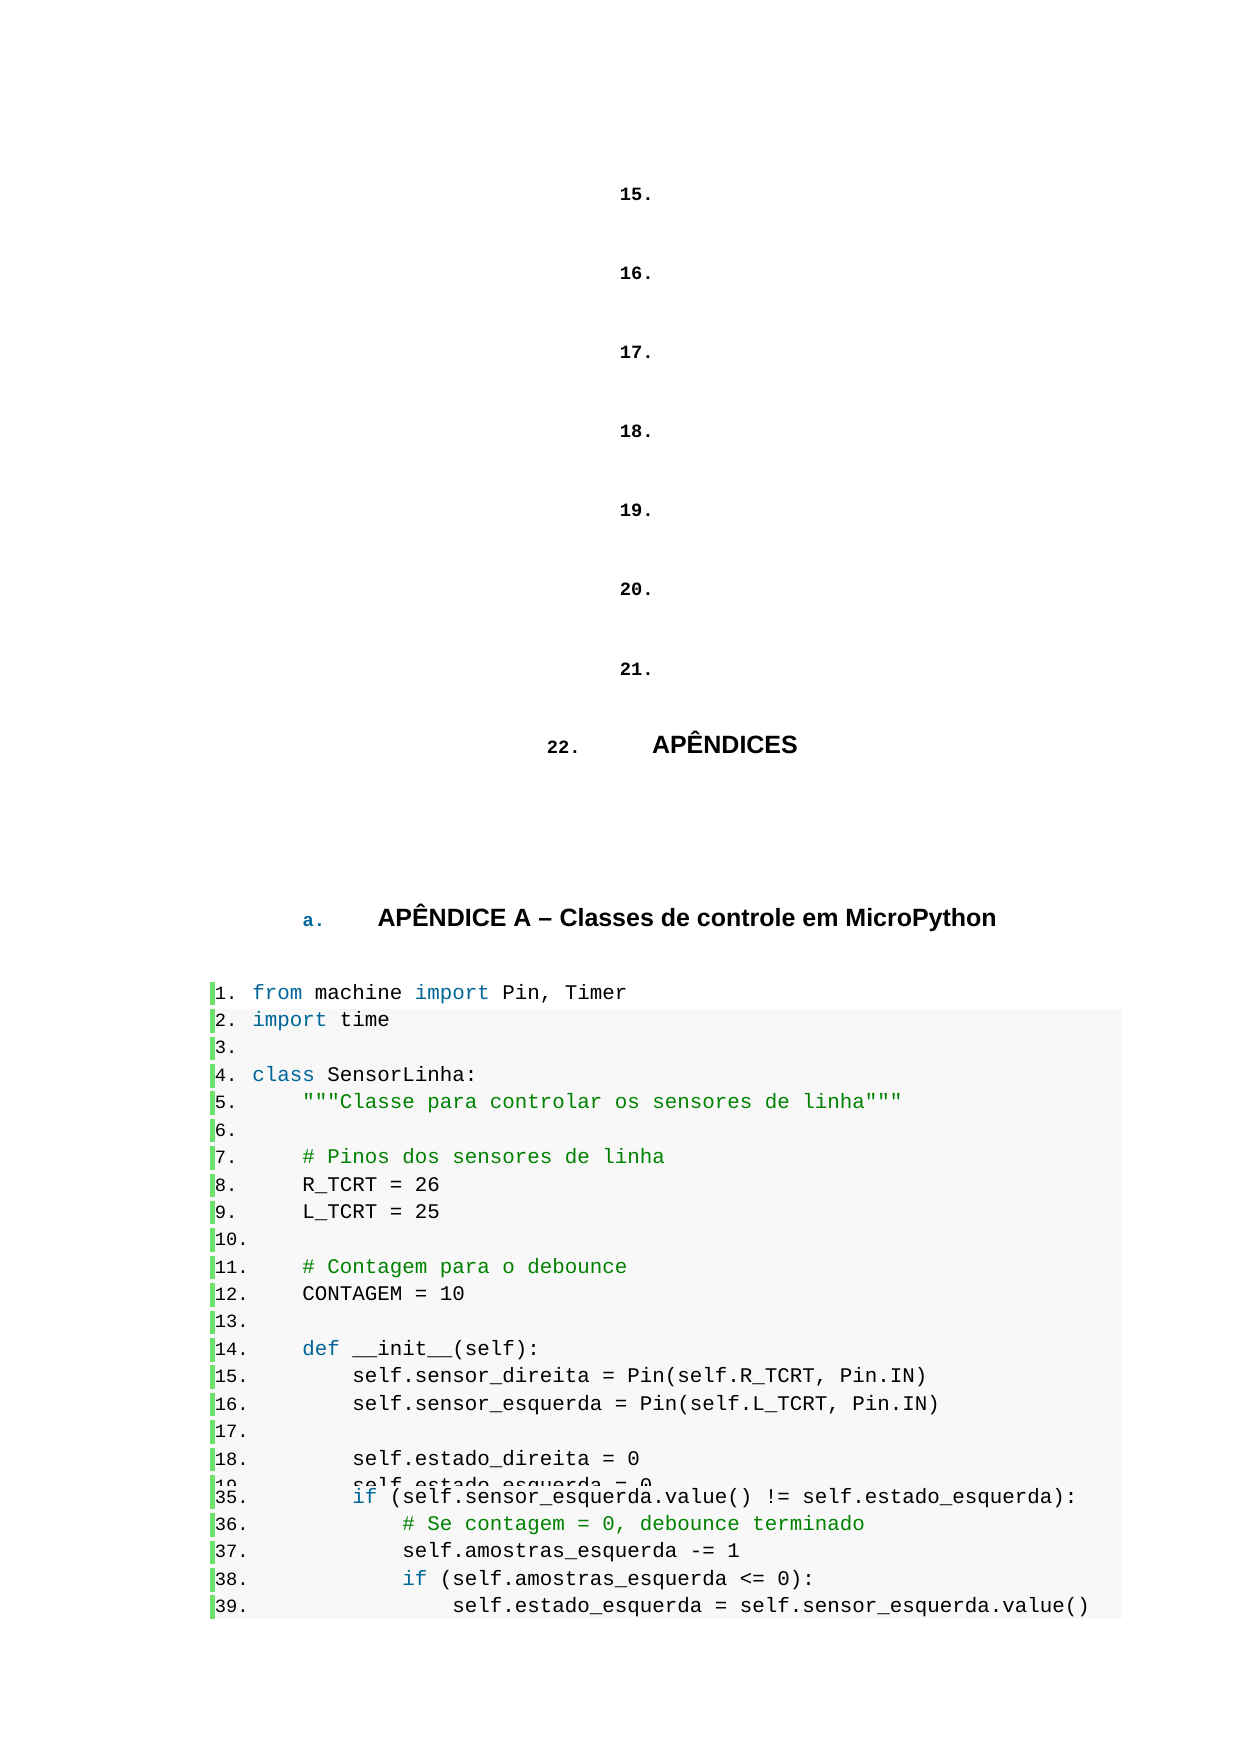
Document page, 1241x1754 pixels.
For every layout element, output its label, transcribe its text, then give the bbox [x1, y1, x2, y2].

subtitle APÊNDICES [222, 731, 1122, 759]
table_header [177, 982, 1122, 1623]
subtitle APÊNDICE A – Classes de controle em MicroPython [177, 903, 1122, 932]
